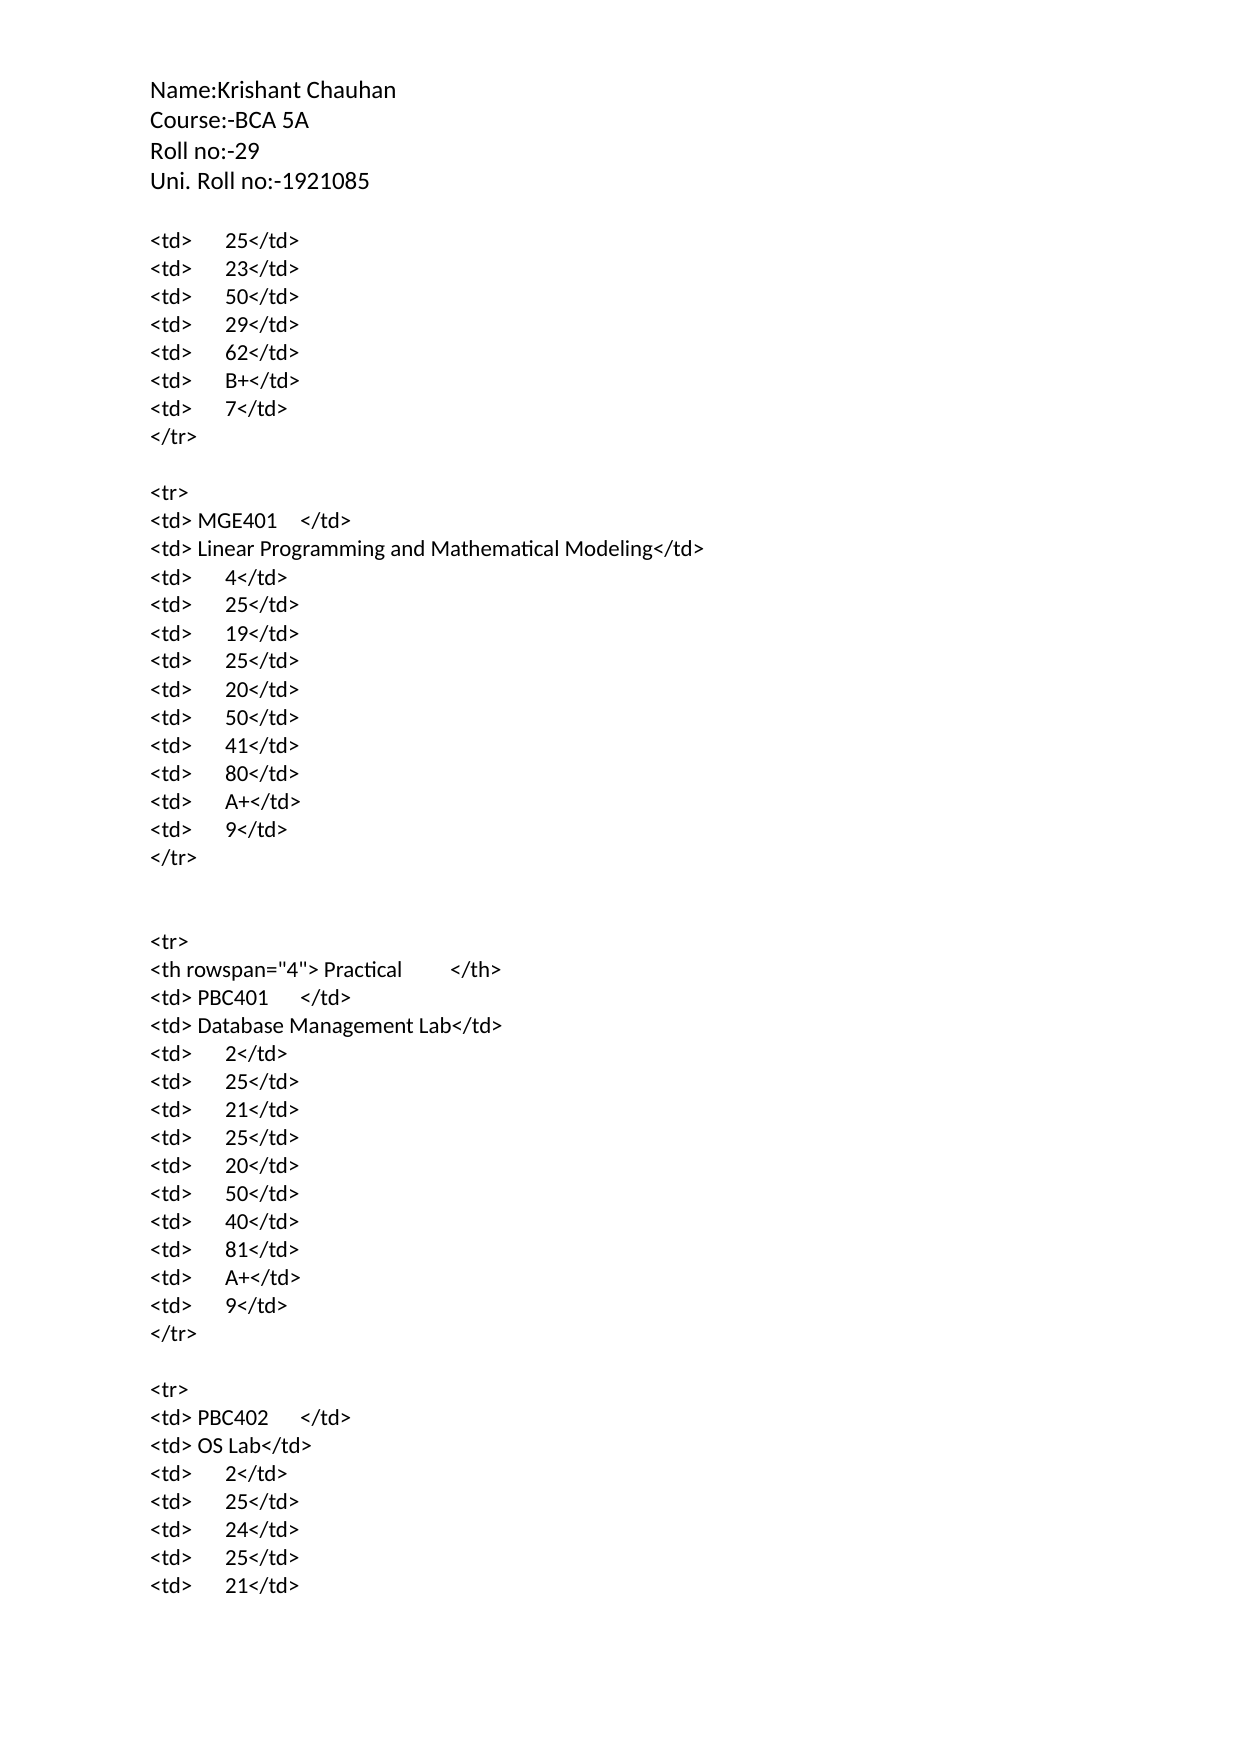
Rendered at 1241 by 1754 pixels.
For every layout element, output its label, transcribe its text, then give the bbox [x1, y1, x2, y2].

text <td> OS Lab</td> [150, 1431, 1090, 1459]
text <td> 81</td> [150, 1235, 1090, 1263]
text <td> 19</td> [150, 619, 1090, 647]
text <td> Database Management Lab</td> [150, 1011, 1090, 1039]
text <td> 7</td> [150, 394, 1090, 422]
text <td> Linear Programming and Mathematical Modeling</td> [150, 534, 1090, 563]
text <td> 62</td> [150, 338, 1090, 366]
text <td> 25</td> [150, 226, 1090, 254]
text <td> A+</td> [150, 787, 1090, 815]
text <td> 25</td> [150, 1067, 1090, 1095]
text <tr> [150, 1375, 1090, 1403]
text <td> 9</td> [150, 815, 1090, 843]
text <th rowspan="4"> Practical </th> [150, 955, 1090, 983]
text <td> 41</td> [150, 731, 1090, 759]
text <td> 25</td> [150, 1487, 1090, 1515]
text </tr> [150, 1319, 1090, 1347]
text <td> PBC402 </td> [150, 1403, 1090, 1431]
text <td> 50</td> [150, 703, 1090, 731]
text <td> 20</td> [150, 1151, 1090, 1179]
text <td> 50</td> [150, 282, 1090, 310]
text <td> B+</td> [150, 366, 1090, 394]
text </tr> [150, 843, 1090, 871]
text <td> PBC401 </td> [150, 983, 1090, 1011]
text <td> 9</td> [150, 1291, 1090, 1319]
text <td> 25</td> [150, 1123, 1090, 1151]
text <td> 40</td> [150, 1207, 1090, 1235]
text <tr> [150, 927, 1090, 955]
text <td> 80</td> [150, 759, 1090, 787]
text <td> A+</td> [150, 1263, 1090, 1291]
text <td> 29</td> [150, 310, 1090, 338]
text <td> 24</td> [150, 1515, 1090, 1543]
text <td> 25</td> [150, 647, 1090, 675]
text <td> 50</td> [150, 1179, 1090, 1207]
text <td> 21</td> [150, 1571, 1090, 1599]
text <td> 23</td> [150, 254, 1090, 282]
text <td> 2</td> [150, 1039, 1090, 1067]
text <td> 20</td> [150, 675, 1090, 703]
text <td> MGE401 </td> [150, 507, 1090, 534]
text <tr> [150, 478, 1090, 507]
text <td> 4</td> [150, 563, 1090, 591]
text <td> 2</td> [150, 1459, 1090, 1487]
text </tr> [150, 422, 1090, 451]
text <td> 25</td> [150, 591, 1090, 619]
text <td> 21</td> [150, 1095, 1090, 1123]
text <td> 25</td> [150, 1543, 1090, 1571]
